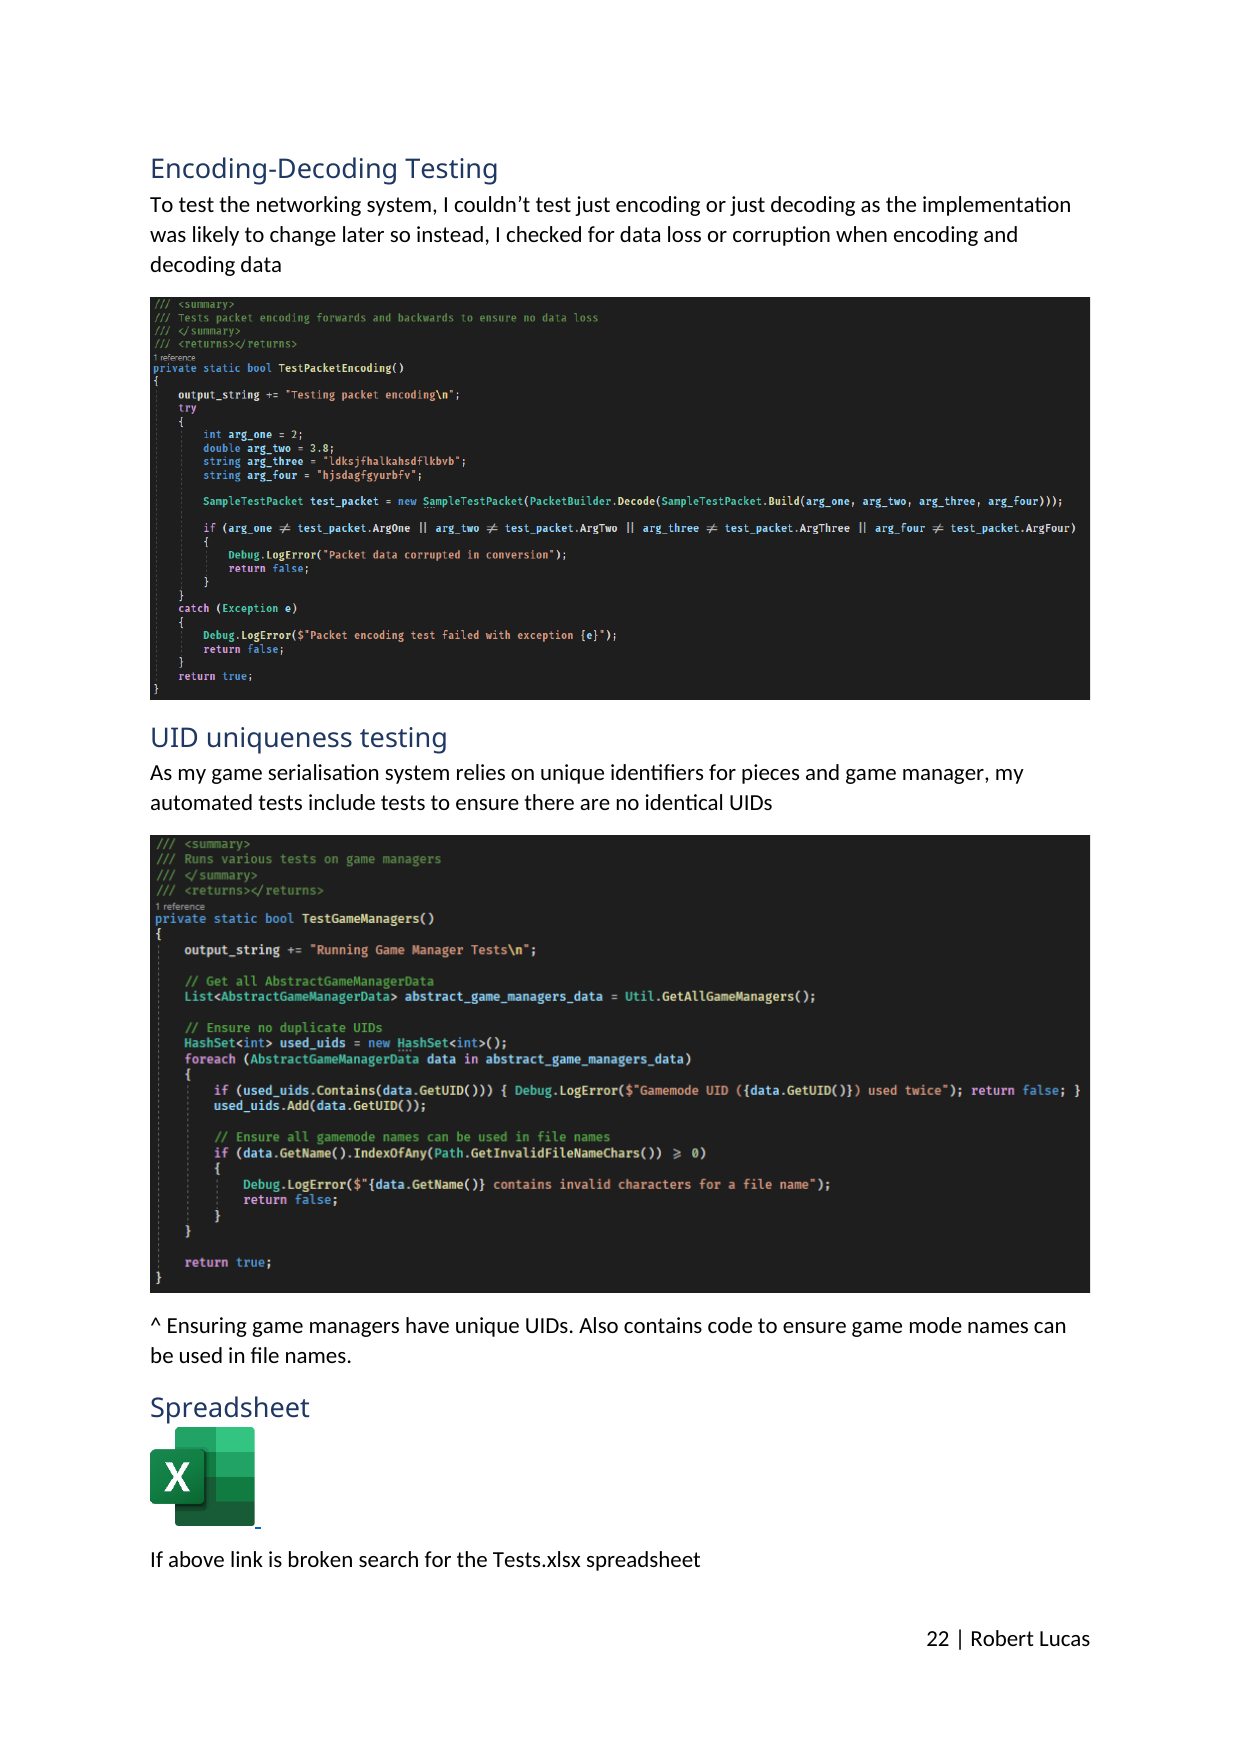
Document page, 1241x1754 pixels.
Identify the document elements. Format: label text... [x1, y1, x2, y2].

picture [150, 835, 1091, 1293]
subtitle Encoding-Decoding Testing [150, 150, 1090, 187]
picture [150, 1427, 255, 1526]
picture [150, 297, 1091, 700]
text As my game serialisation system relies on unique identifiers for pieces and game manager, my automated tests include tests to ensure there are no identical UIDs [150, 758, 1090, 816]
text To test the networking system, I couldn’t test just encoding or just decoding as the implementation was likely to change later so instead, I checked for data loss or corruption when encoding and decoding data [150, 190, 1090, 278]
text If above link is broken search for the Tests.xlsx spreadsheet [150, 1545, 1090, 1573]
subtitle Spreadsheet [150, 1388, 1090, 1425]
subtitle UID uniqueness testing [150, 718, 1090, 755]
text ^ Ensuring game managers have unique UIDs. Also contains code to ensure game mode names can be used in file names. [150, 1311, 1090, 1369]
